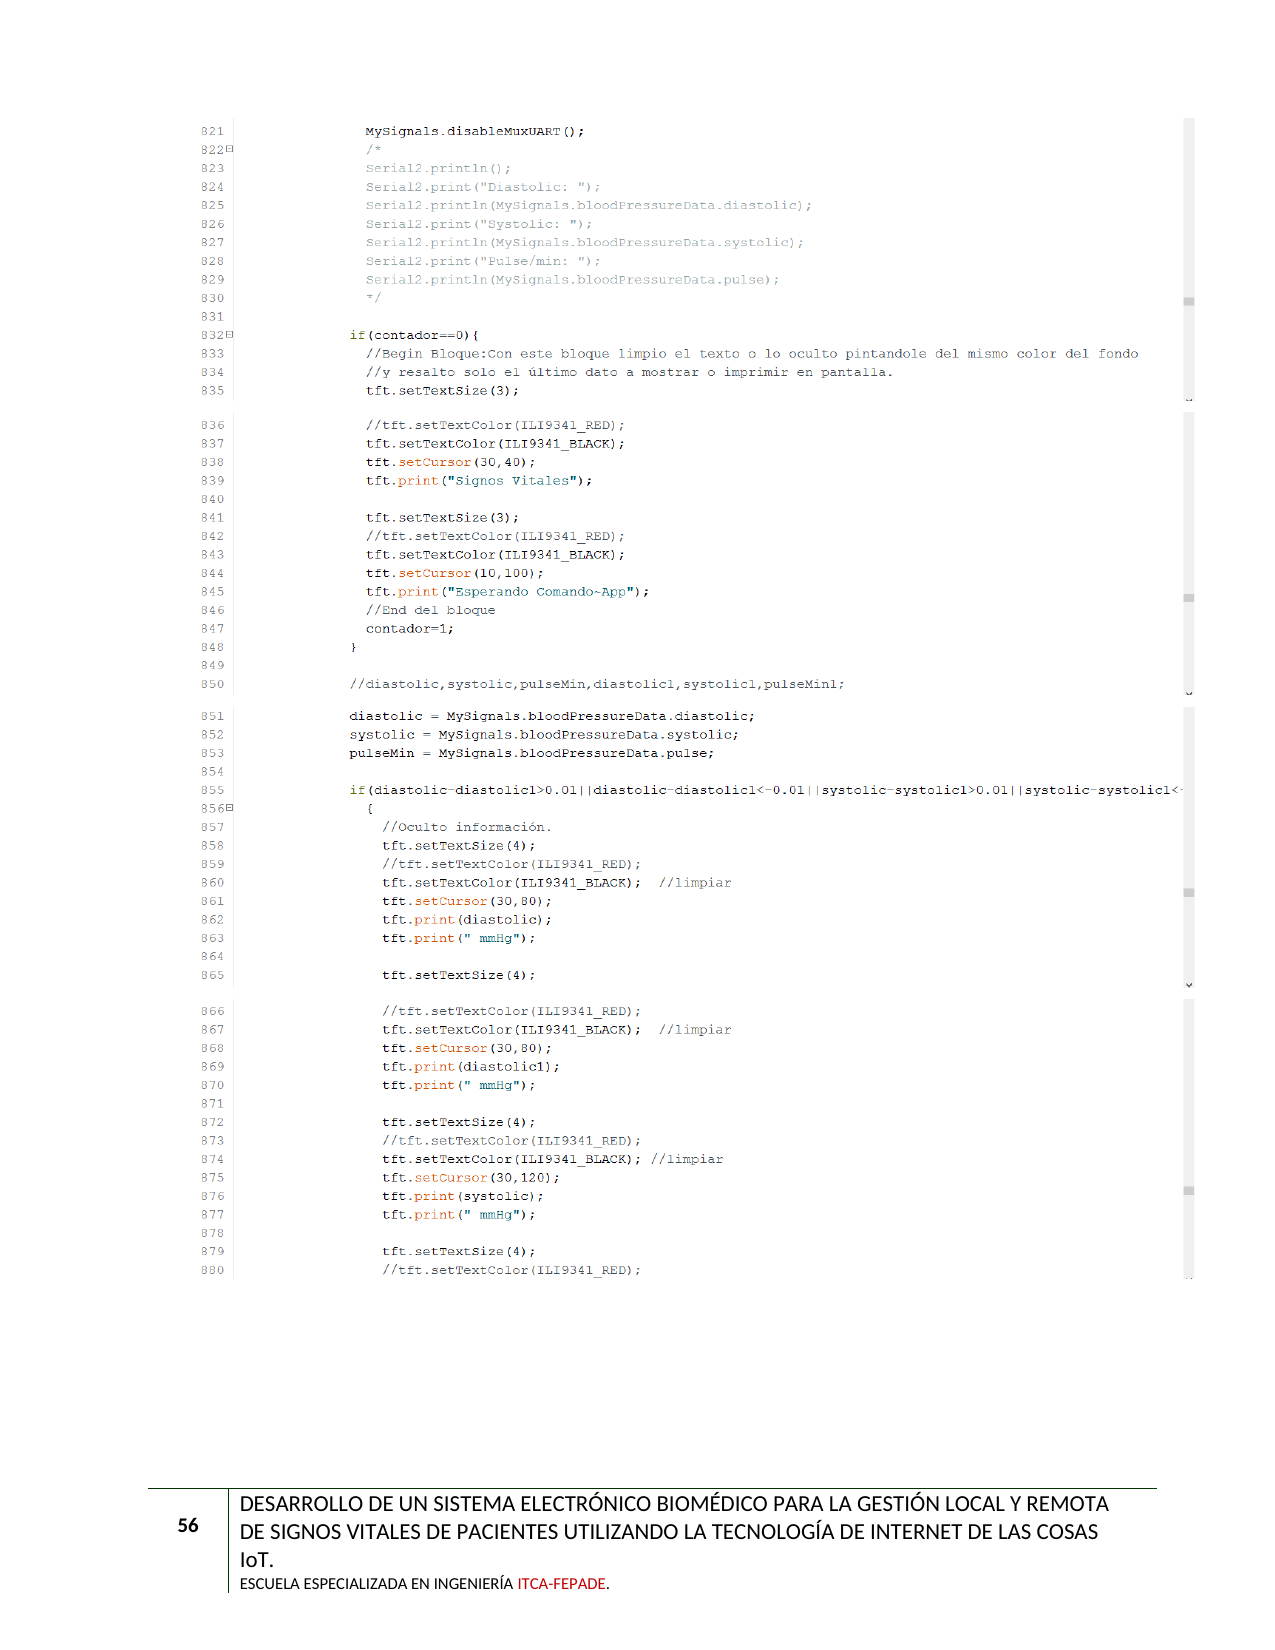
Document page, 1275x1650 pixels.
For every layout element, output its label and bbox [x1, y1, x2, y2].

picture [185, 999, 1195, 1279]
picture [185, 118, 1195, 401]
picture [185, 412, 1195, 695]
picture [185, 707, 1195, 988]
